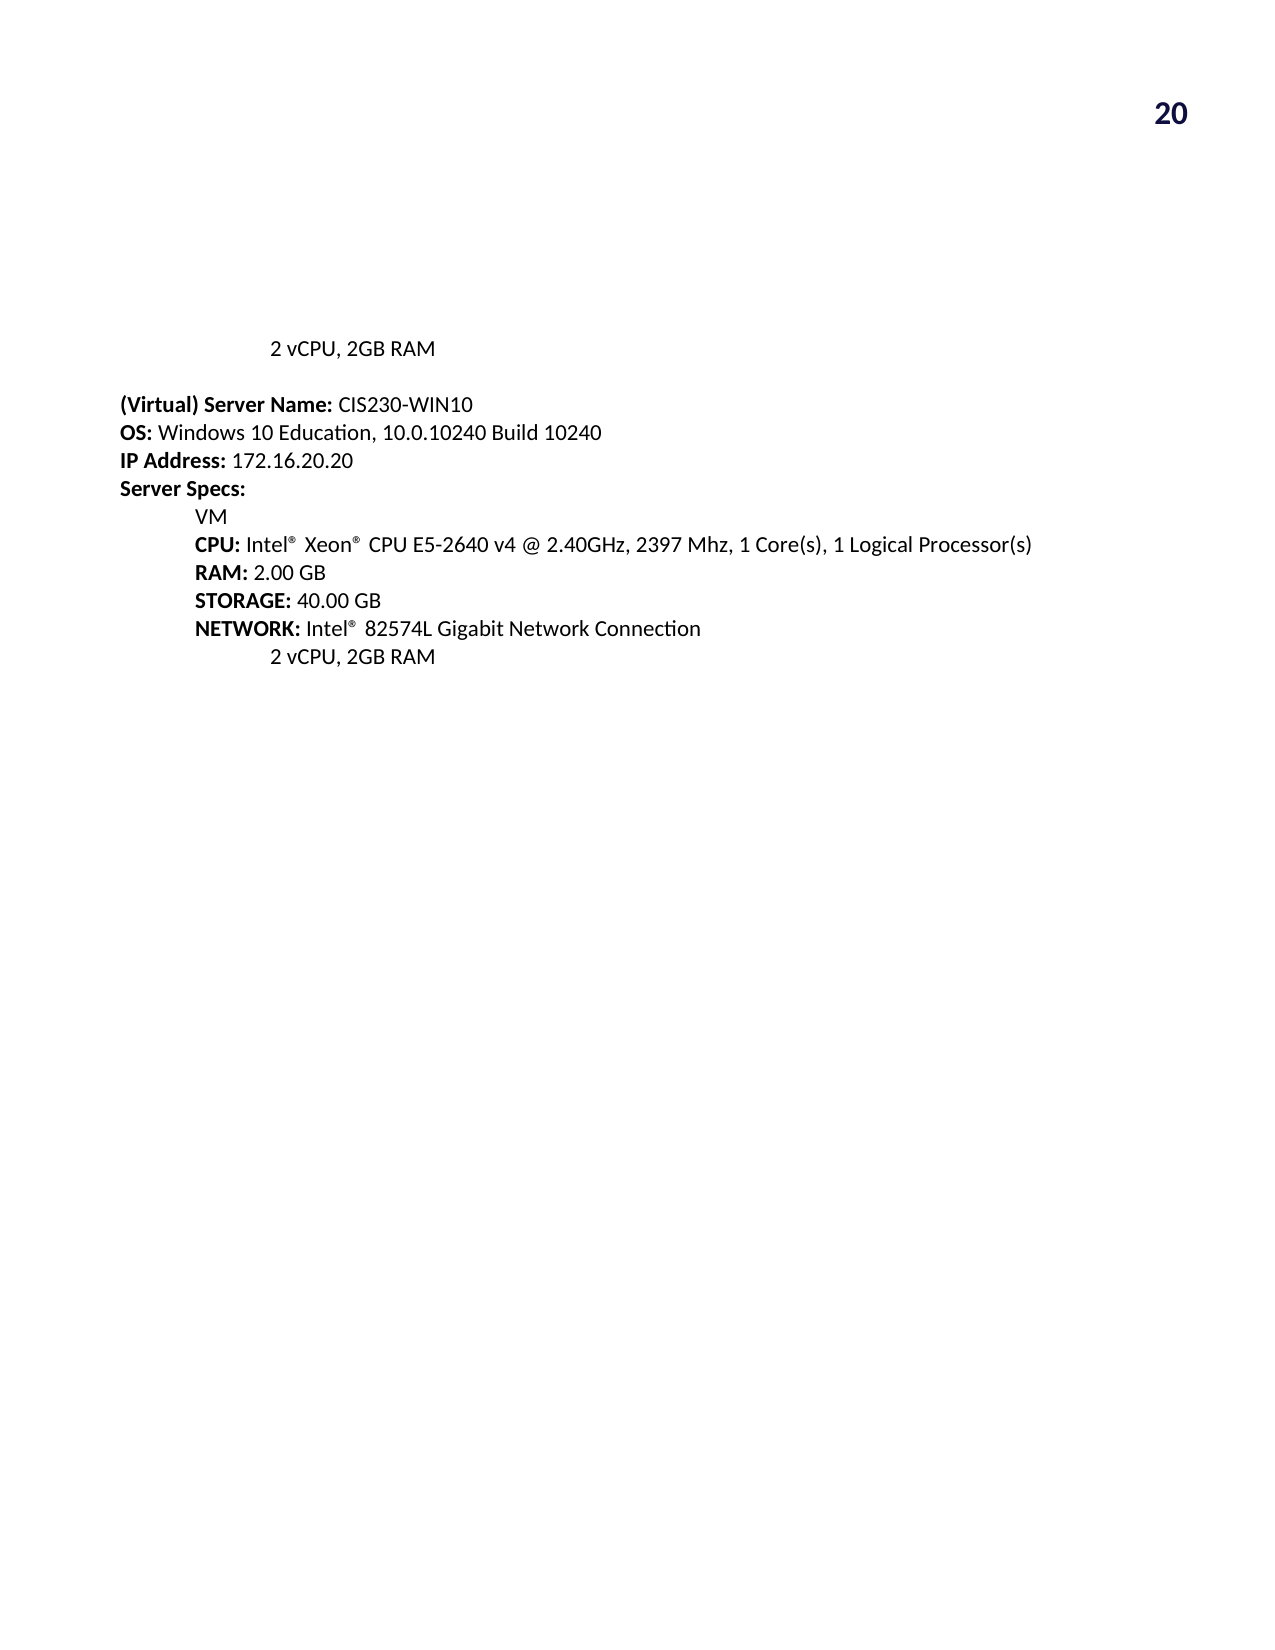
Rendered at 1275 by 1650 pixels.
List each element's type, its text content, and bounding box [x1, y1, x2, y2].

text (Virtual) Server Name: CIS230-WIN10 [120, 390, 1155, 418]
text NETWORK: Intel® 82574L Gigabit Network Connection [120, 614, 1155, 642]
text OS: Windows 10 Education, 10.0.10240 Build 10240 [120, 418, 1155, 446]
text VM [120, 502, 1155, 530]
text CPU: Intel® Xeon® CPU E5-2640 v4 @ 2.40GHz, 2397 Mhz, 1 Core(s), 1 Logical Processor(s) [120, 530, 1155, 558]
text STORAGE: 40.00 GB [120, 586, 1155, 614]
text Server Specs: [120, 474, 1155, 502]
text 2 vCPU, 2GB RAM [120, 334, 1155, 362]
text 2 vCPU, 2GB RAM [120, 642, 1155, 670]
text RAM: 2.00 GB [120, 558, 1155, 586]
text IP Address: 172.16.20.20 [120, 446, 1155, 474]
